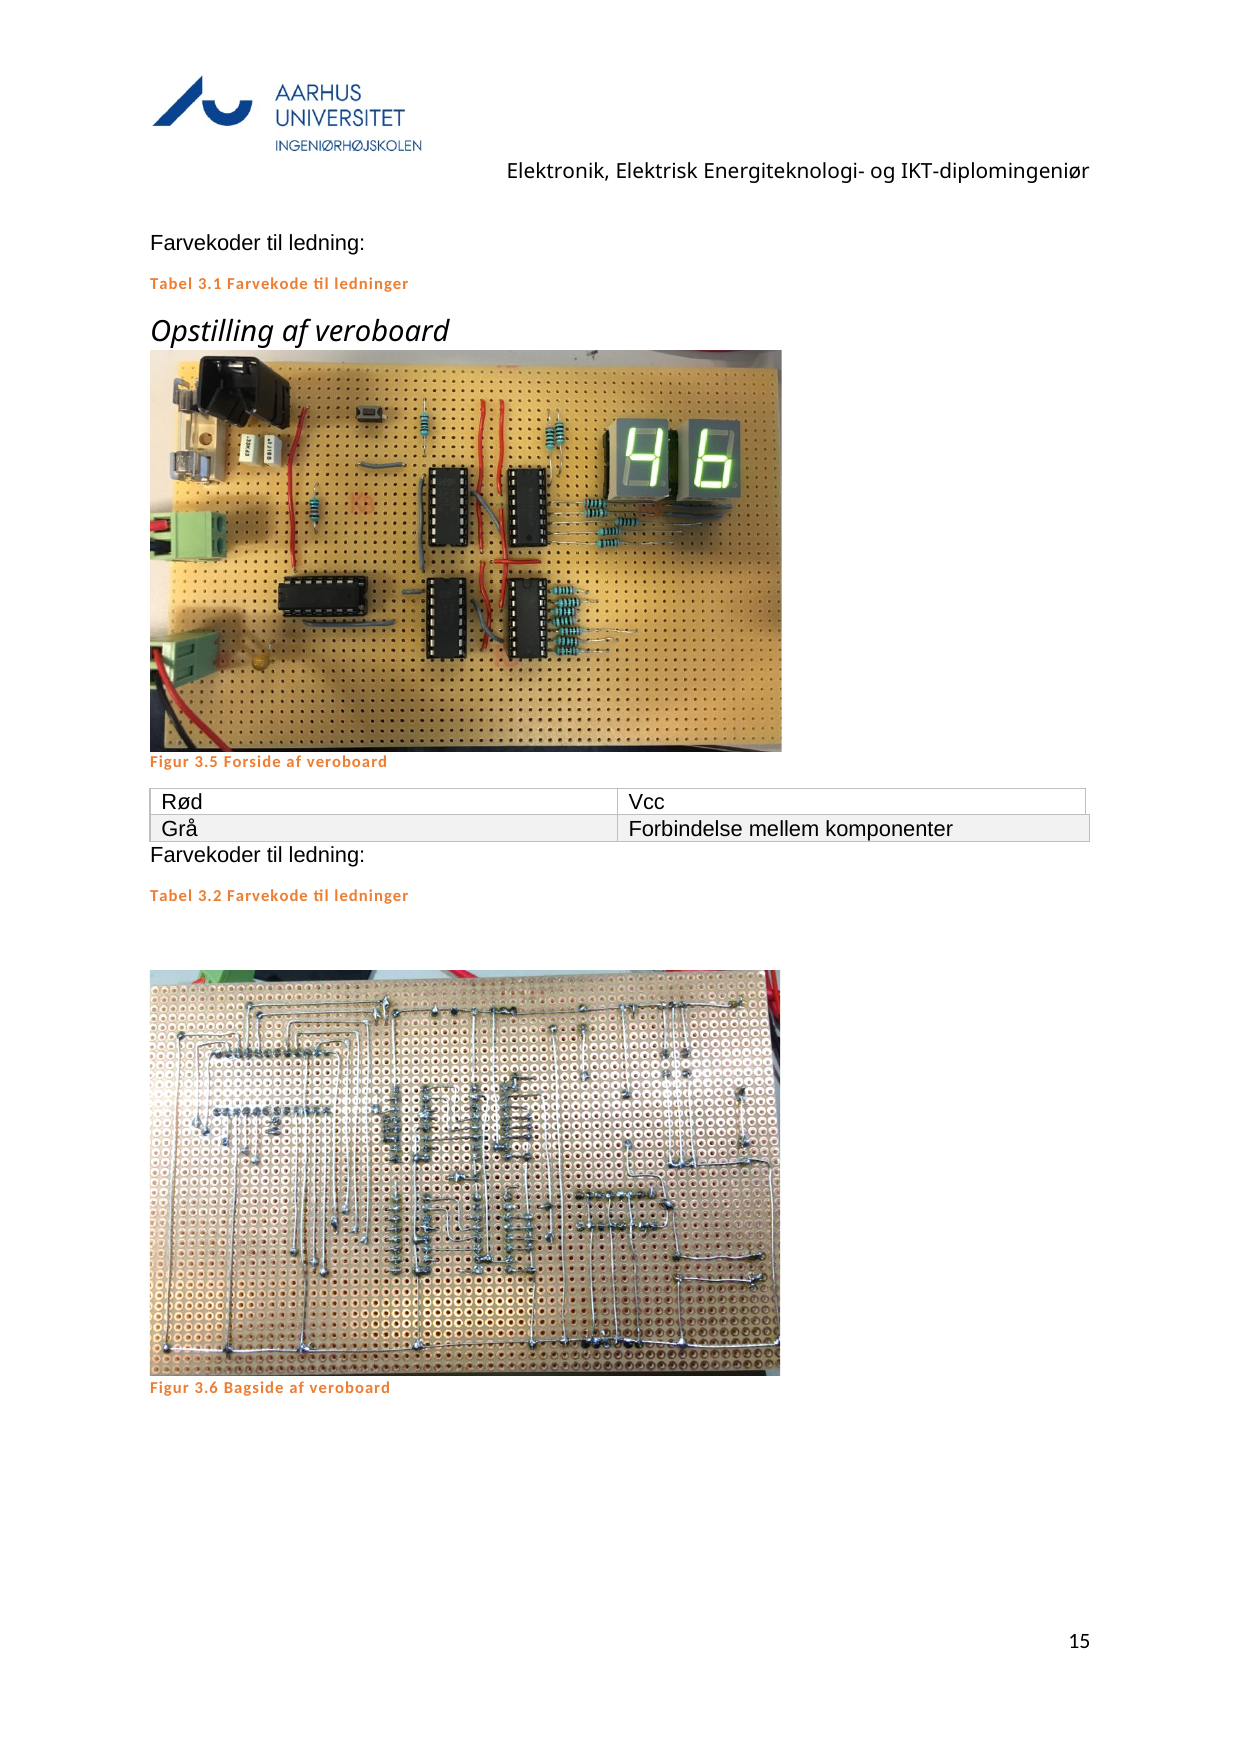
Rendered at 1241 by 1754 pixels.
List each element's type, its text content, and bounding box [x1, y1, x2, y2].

table_header Rød [151, 789, 617, 814]
picture [150, 73, 586, 156]
table_cell Forbindelse mellem komponenter [618, 815, 1089, 841]
text Tabel 3.1 Farvekode til ledninger [150, 273, 1090, 294]
picture [150, 970, 780, 1376]
table_cell Grå [151, 815, 617, 841]
text Figur 3.6 Bagside af veroboard [150, 1377, 1090, 1398]
text Tabel 3.2 Farvekode til ledninger [150, 886, 1090, 906]
text Figur 3.5 Forside af veroboard [150, 751, 1090, 771]
table_header Vcc [618, 789, 1085, 814]
text Farvekoder til ledning: [150, 230, 1090, 255]
picture [150, 350, 782, 752]
subtitle Opstilling af veroboard [150, 311, 1090, 350]
text Farvekoder til ledning: [150, 842, 1090, 867]
